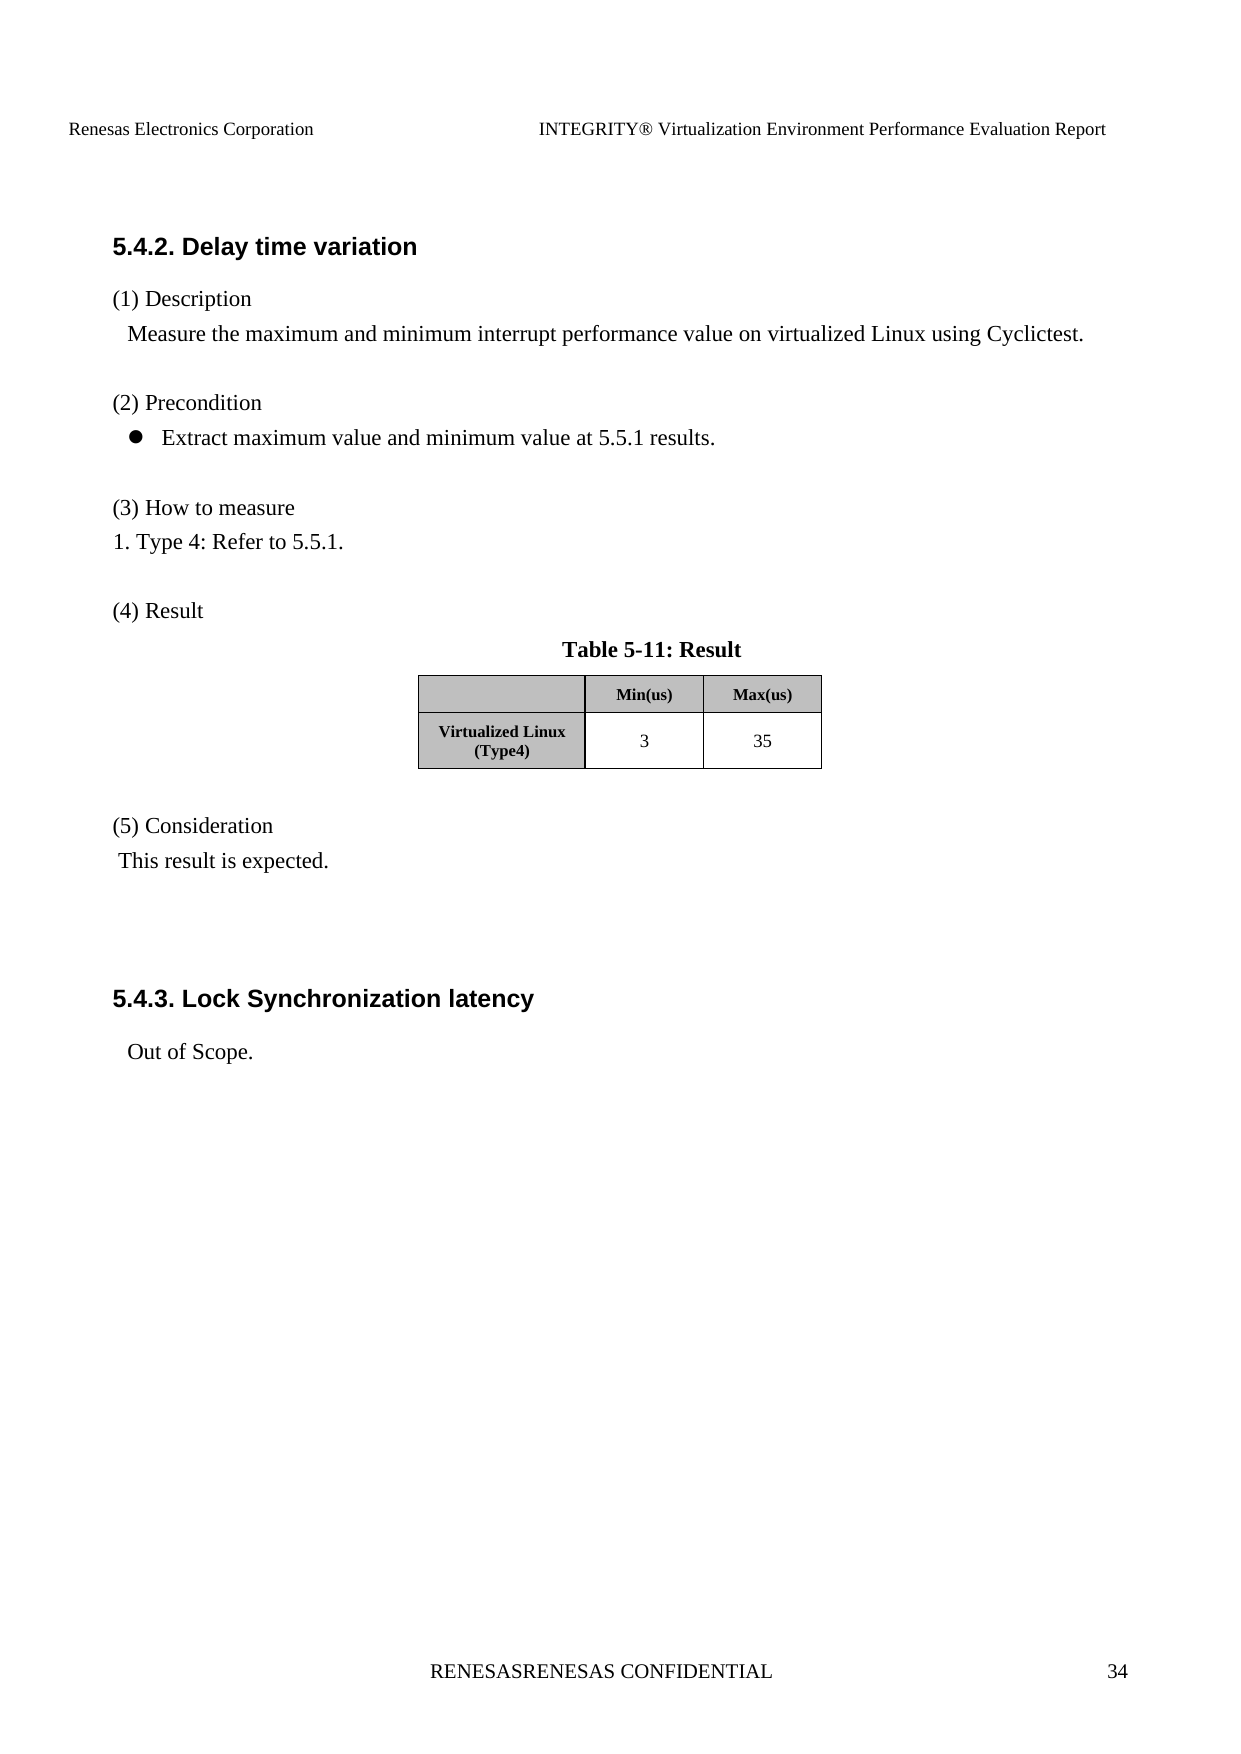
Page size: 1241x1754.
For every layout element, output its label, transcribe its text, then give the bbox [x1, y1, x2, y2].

text Measure the maximum and minimum interrupt performance value on virtualized Linux using Cyclictest. [127, 320, 1128, 346]
subtitle Lock Synchronization latency [112, 984, 1128, 1013]
list How to measure [112, 493, 1128, 520]
list Precondition [112, 389, 1128, 416]
list Result [112, 598, 1128, 624]
text Out of Scope. [127, 1038, 1128, 1064]
text Table 5-: Result [194, 636, 1128, 663]
list Type : Refer to 5.5.1. [112, 528, 1128, 554]
table_cell [704, 713, 821, 768]
table_header Max(us) [704, 676, 821, 712]
subtitle Delay time variation [112, 232, 1128, 260]
list Consideration [112, 812, 1128, 839]
table_header [419, 676, 584, 712]
table_cell Virtualiz () [419, 713, 584, 768]
table_cell [586, 713, 703, 768]
list Description [112, 285, 1128, 312]
table_header Min(us) [586, 676, 703, 712]
list Extract maximum value and minimum value at 5.5.1 results. [127, 424, 1128, 451]
